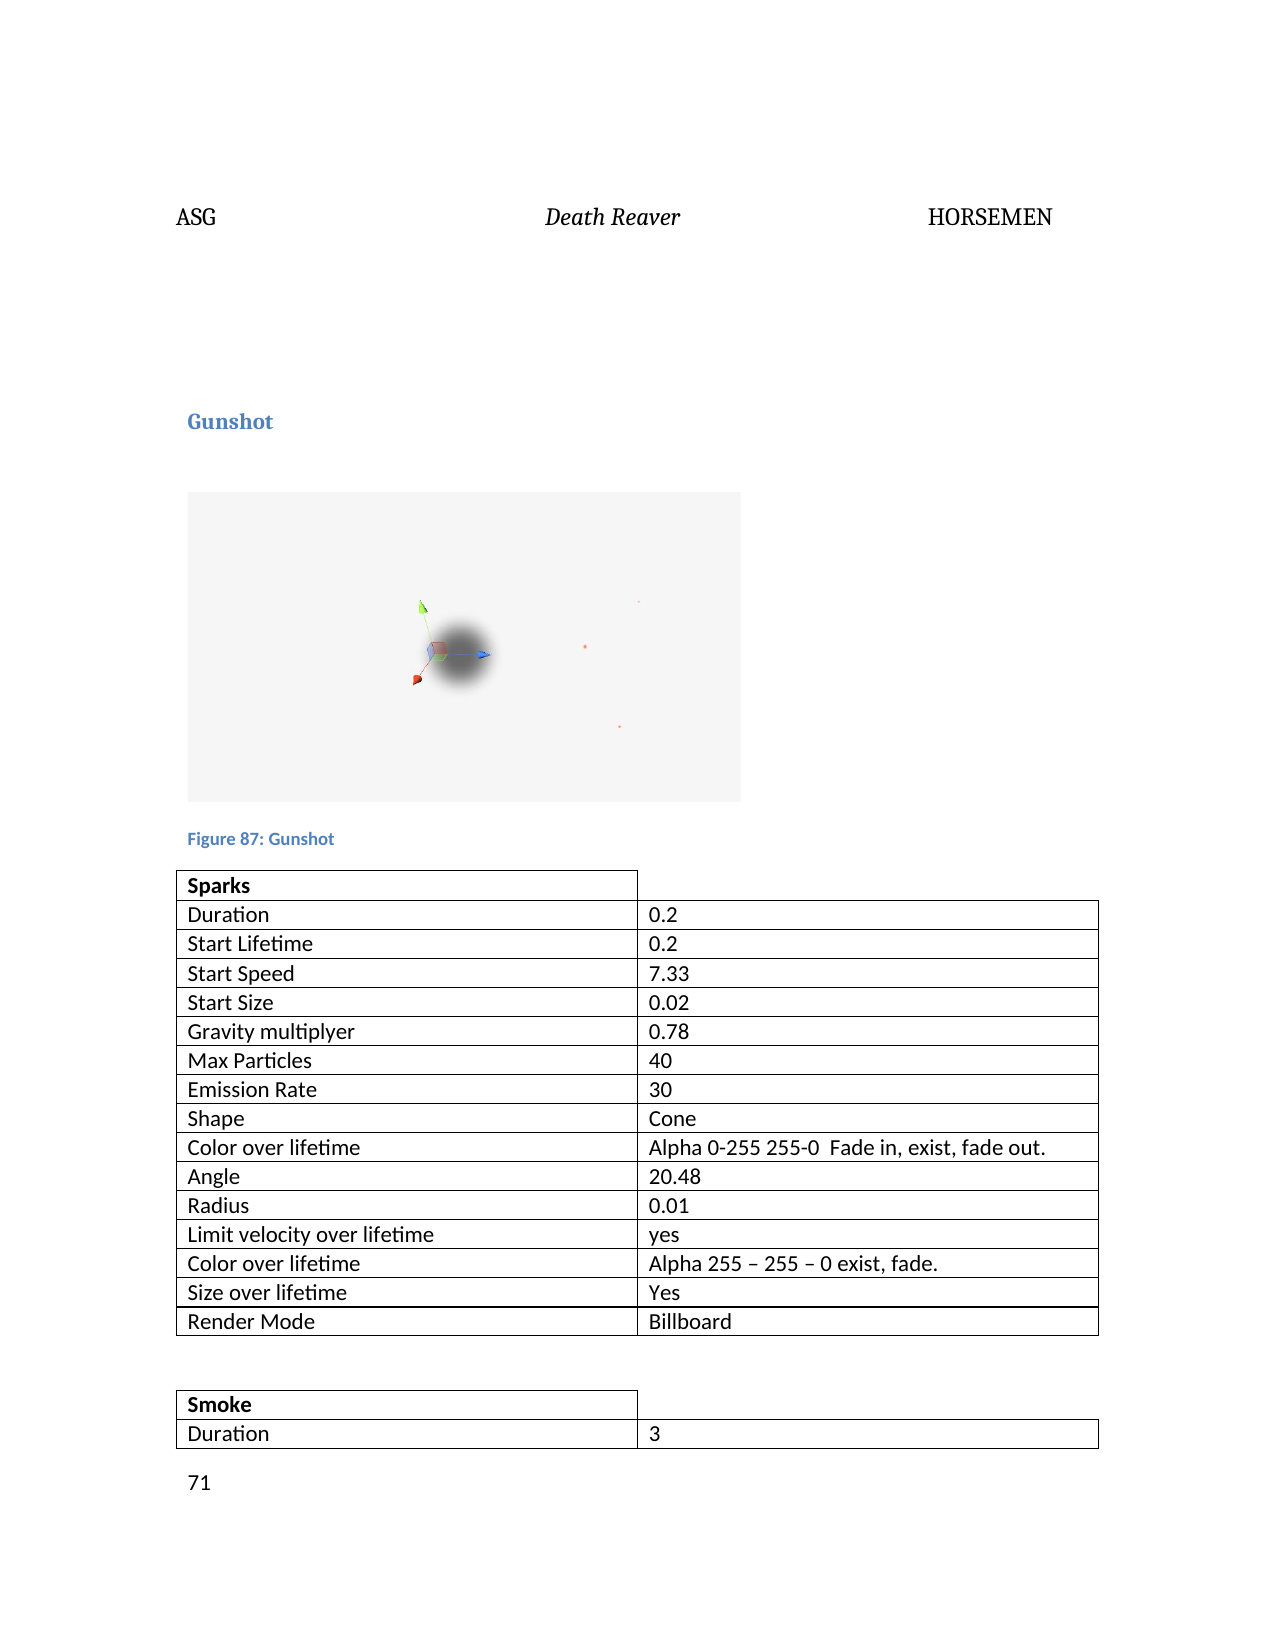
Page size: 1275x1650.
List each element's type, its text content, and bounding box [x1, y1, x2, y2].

table_cell Billboard [638, 1308, 1098, 1335]
table_cell 0.78 [638, 1017, 1098, 1045]
picture [187, 492, 741, 802]
table_header Smoke [177, 1391, 637, 1418]
table_header Sparks [177, 871, 637, 899]
table_cell Color over lifetime [177, 1249, 637, 1277]
table_cell Color over lifetime [177, 1133, 637, 1161]
table_cell 30 [638, 1075, 1098, 1103]
table_cell Size over lifetime [177, 1278, 637, 1306]
table_cell 7.33 [638, 959, 1098, 987]
table_cell Alpha 255 – 255 – 0 exist, fade. [638, 1249, 1098, 1277]
table_cell Start Size [177, 988, 637, 1016]
table_cell Start Lifetime [177, 930, 637, 958]
table_cell Alpha 0-255 255-0 Fade in, exist, fade out. [638, 1133, 1098, 1161]
table_cell 0.2 [638, 930, 1098, 958]
table_cell Duration [177, 901, 637, 928]
table_cell Limit velocity over lifetime [177, 1220, 637, 1248]
table_cell 3 [638, 1420, 1098, 1448]
table_cell Shape [177, 1104, 637, 1132]
table_cell Start Speed [177, 959, 637, 987]
subtitle Gunshot [187, 409, 1087, 435]
table_cell Angle [177, 1162, 637, 1190]
table_cell Cone [638, 1104, 1098, 1132]
table_cell Yes [638, 1278, 1098, 1306]
table_cell 0.02 [638, 988, 1098, 1016]
table_cell Max Particles [177, 1046, 637, 1074]
table_cell 40 [638, 1046, 1098, 1074]
table_cell 0.01 [638, 1191, 1098, 1219]
table_cell Emission Rate [177, 1075, 637, 1103]
table_cell yes [638, 1220, 1098, 1248]
table_cell Radius [177, 1191, 637, 1219]
table_cell 20.48 [638, 1162, 1098, 1190]
table_cell 0.2 [638, 901, 1098, 928]
table_cell Render Mode [177, 1308, 637, 1335]
table_cell Gravity multiplyer [177, 1017, 637, 1045]
table_cell Duration [177, 1420, 637, 1448]
